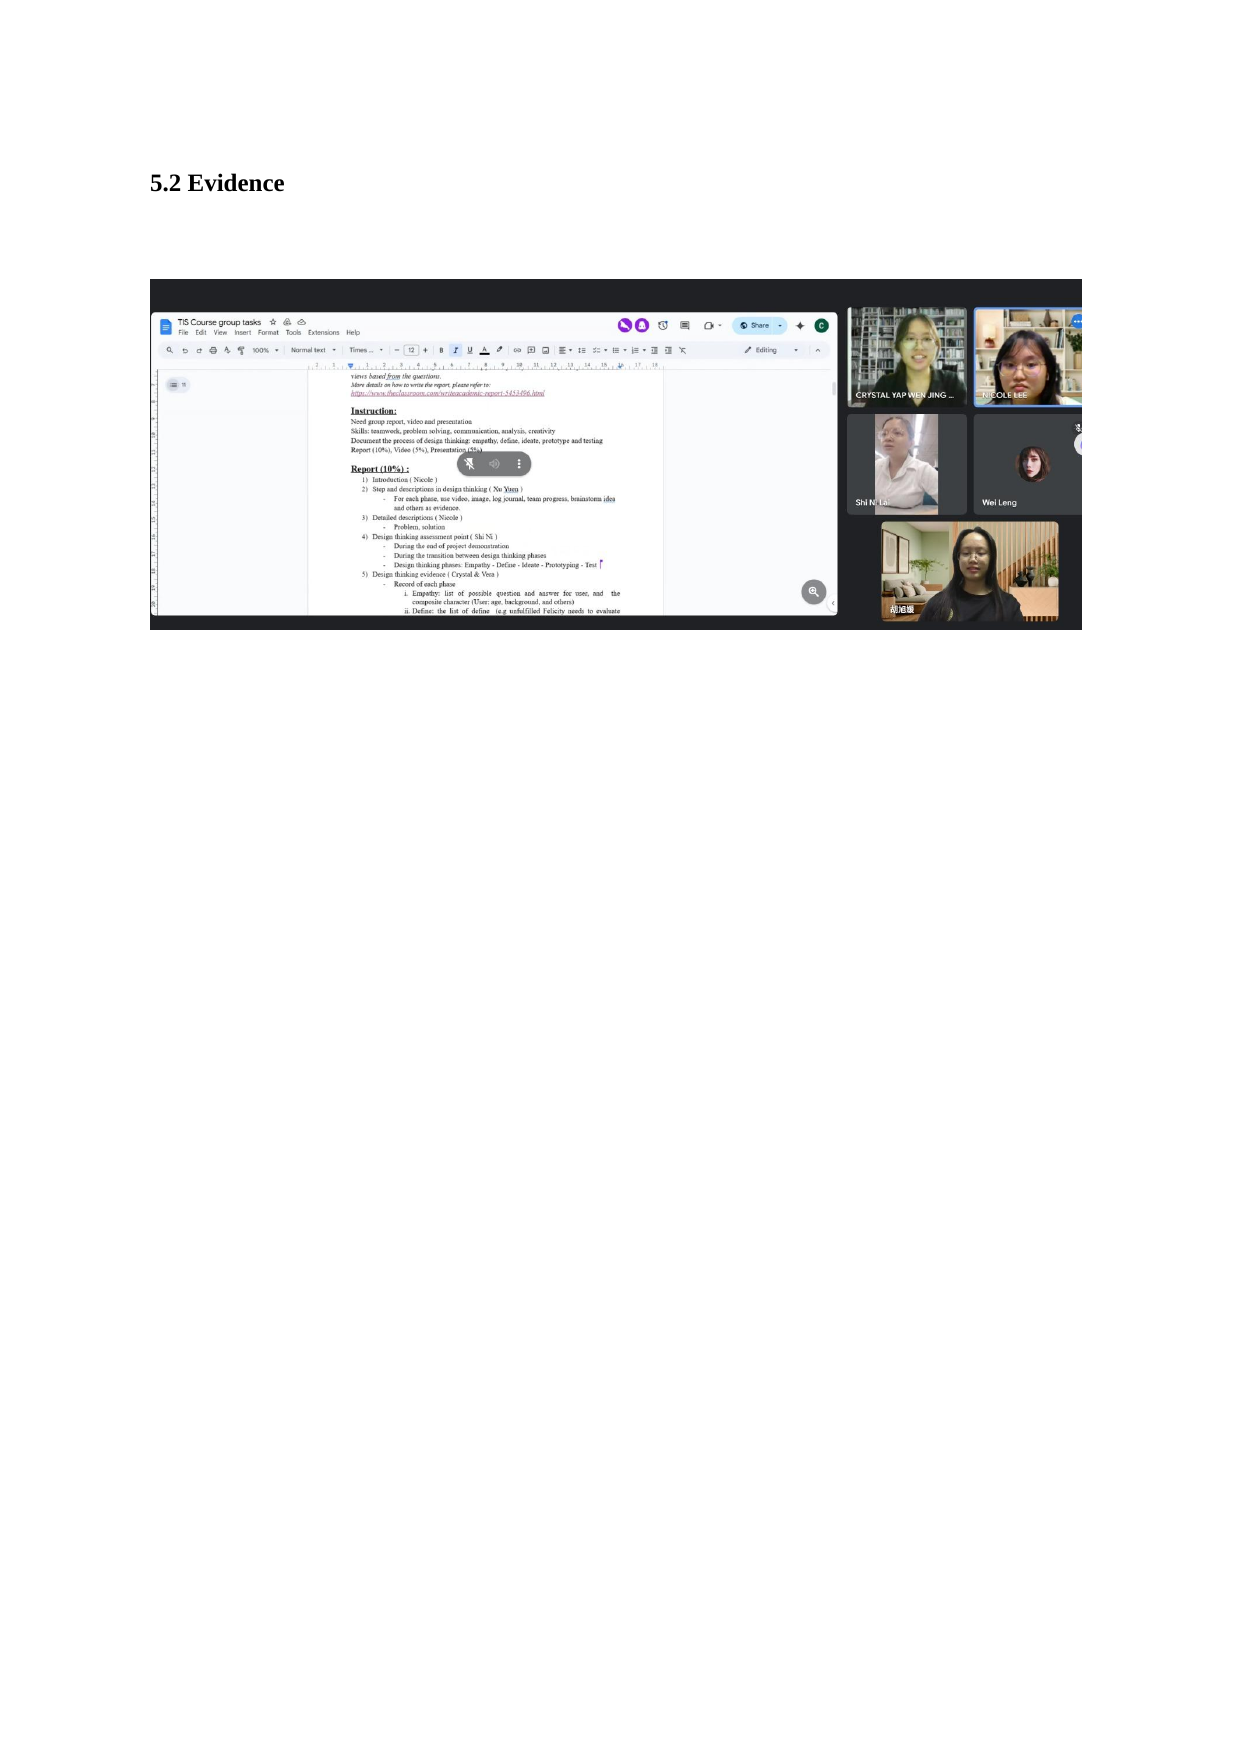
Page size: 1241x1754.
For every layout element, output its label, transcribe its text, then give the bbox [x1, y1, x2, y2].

subtitle 5.2 Evidence [150, 168, 1094, 197]
picture [150, 279, 1082, 630]
